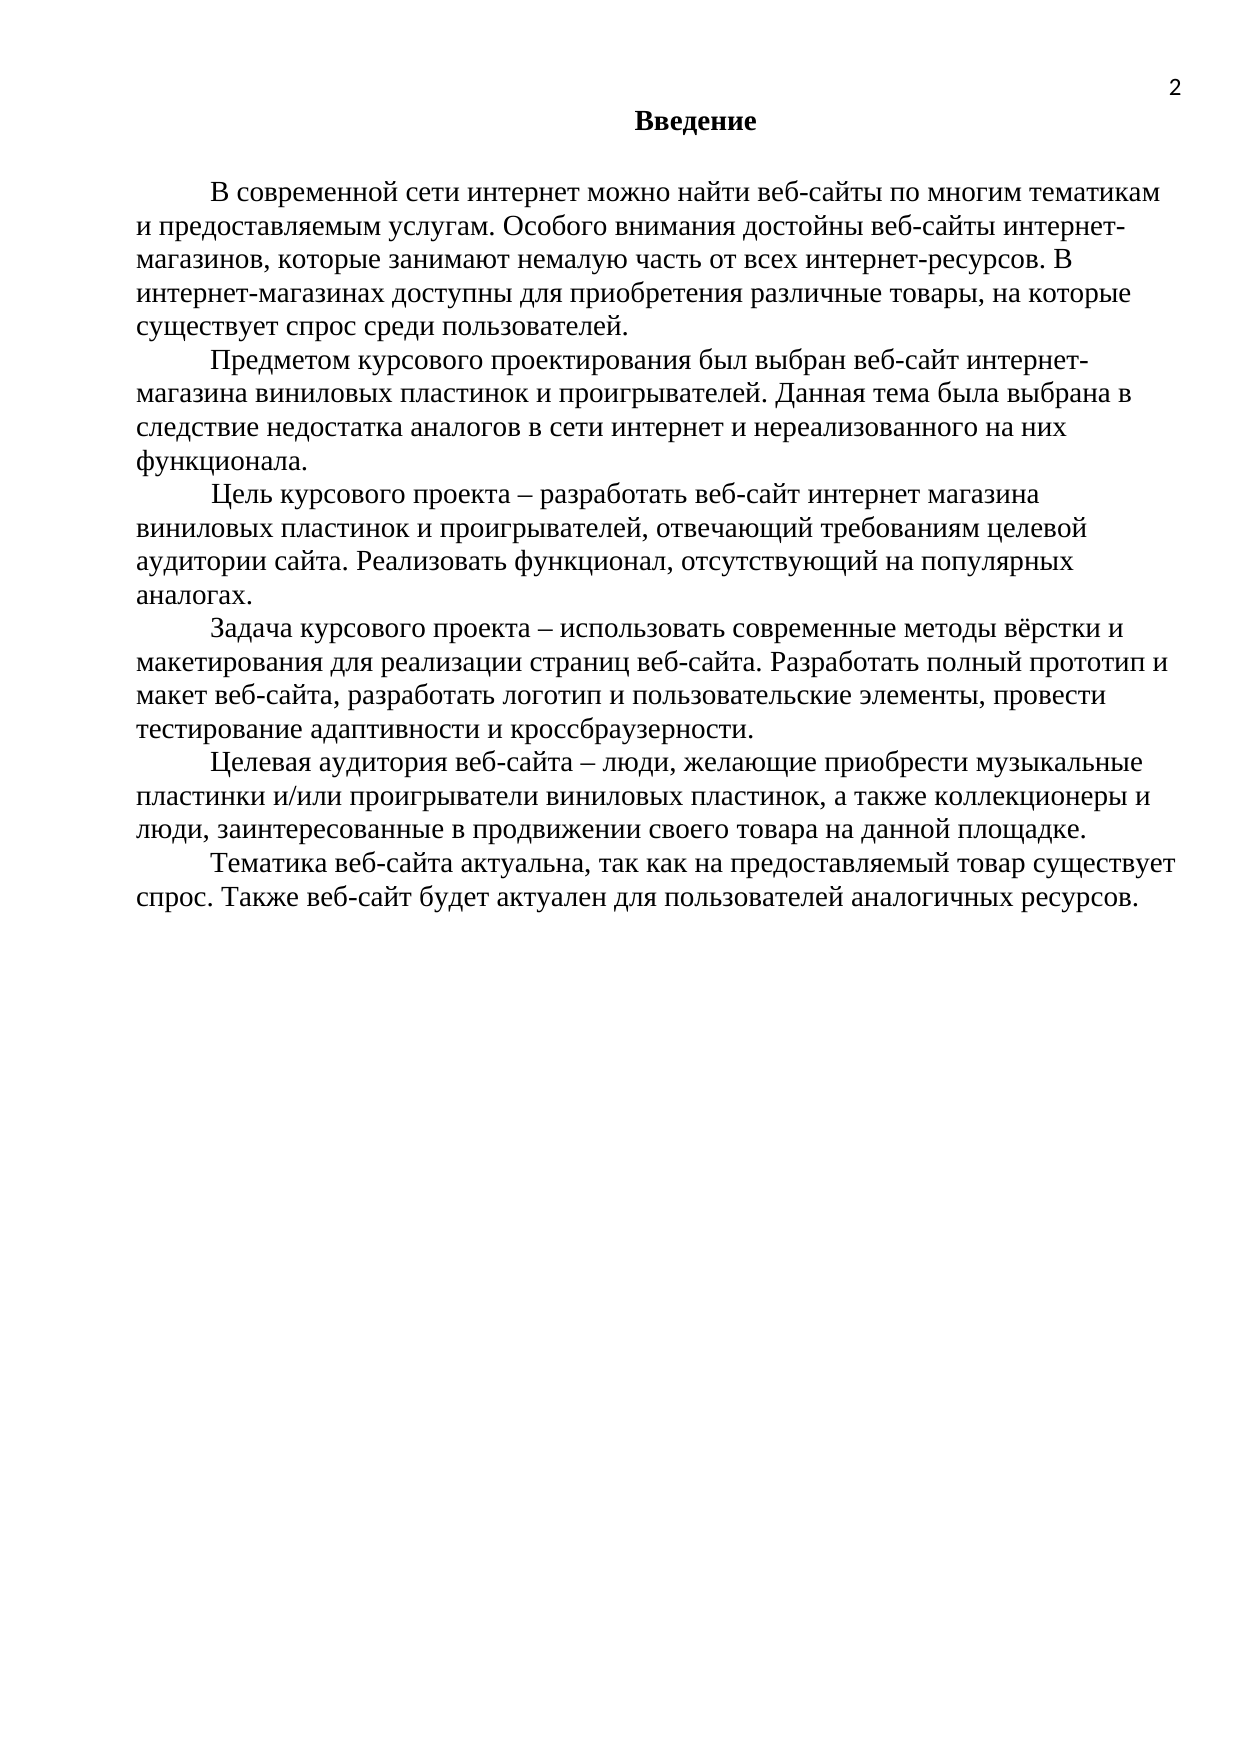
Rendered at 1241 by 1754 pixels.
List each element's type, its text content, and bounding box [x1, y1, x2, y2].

text Задача курсового проекта – использовать современные методы вёрстки и макетирования для реализации страниц веб-сайта. Разработать полный прототип и макет веб-сайта, разработать логотип и пользовательские элементы, провести тестирование адаптивности и кроссбраузерности. [136, 610, 1181, 744]
text Целевая аудитория веб-сайта – люди, желающие приобрести музыкальные пластинки и/или проигрыватели виниловых пластинок, а также коллекционеры и люди, заинтересованные в продвижении своего товара на данной площадке. [136, 744, 1181, 845]
text Цель курсового проекта – разработать веб-сайт интернет магазина виниловых пластинок и проигрывателей, отвечающий требованиям целевой аудитории сайта. Реализовать функционал, отсутствующий на популярных аналогах. [136, 476, 1181, 610]
subtitle Введение [136, 103, 1181, 137]
text Предметом курсового проектирования был выбран веб-сайт интернет-магазина виниловых пластинок и проигрывателей. Данная тема была выбрана в следствие недостатка аналогов в сети интернет и нереализованного на них функционала. [136, 342, 1181, 476]
text В современной сети интернет можно найти веб-сайты по многим тематикам и предоставляемым услугам. Особого внимания достойны веб-сайты интернет-магазинов, которые занимают немалую часть от всех интернет-ресурсов. В интернет-магазинах доступны для приобретения различные товары, на которые существует спрос среди пользователей. [136, 174, 1181, 342]
text Тематика веб-сайта актуальна, так как на предоставляемый товар существует спрос. Также веб-сайт будет актуален для пользователей аналогичных ресурсов. [136, 845, 1181, 912]
